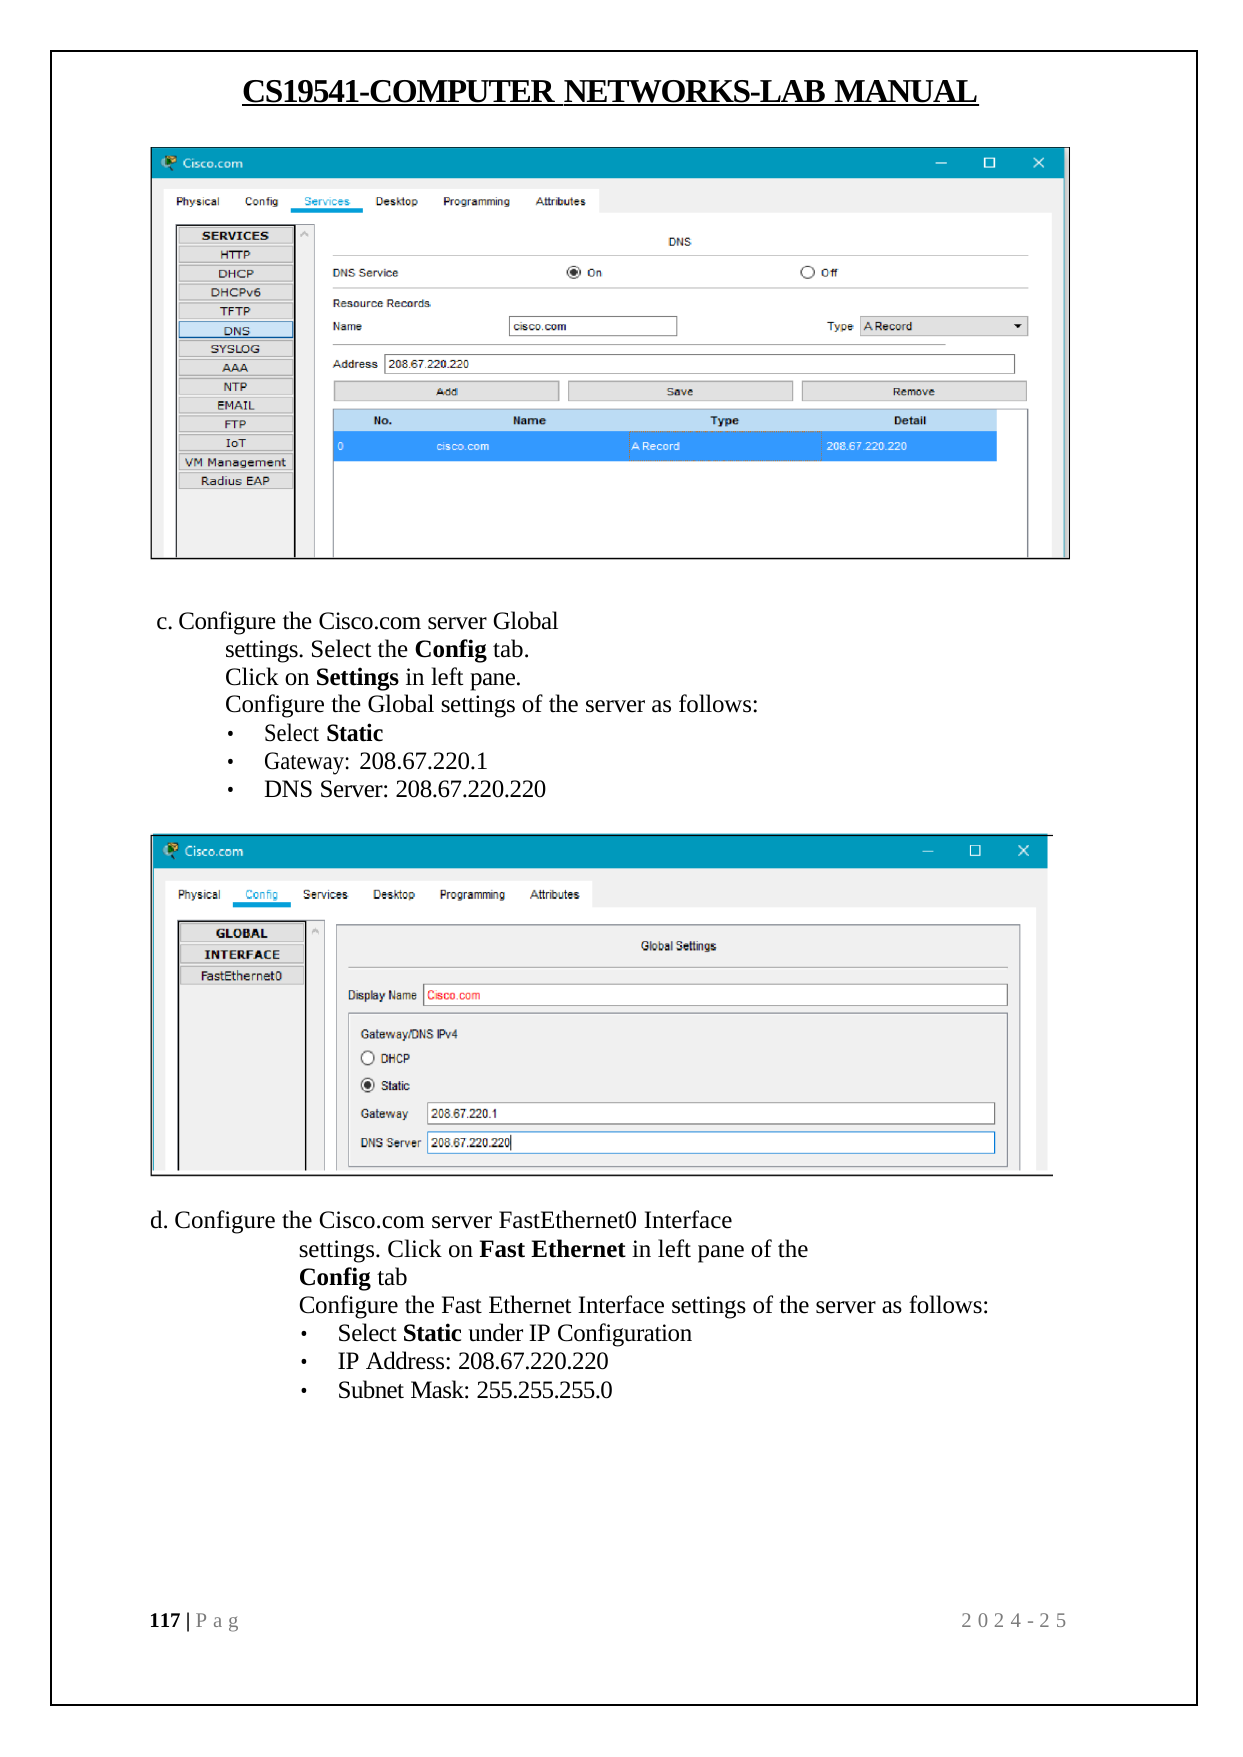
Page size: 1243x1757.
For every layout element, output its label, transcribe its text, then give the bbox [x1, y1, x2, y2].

picture [150, 833, 1053, 1178]
list Select Static under IP Configuration [300, 1319, 1196, 1347]
text Click on Settings in left pane. [225, 663, 1196, 690]
list Subnet Mask: 255.255.255.0 [300, 1375, 1196, 1404]
picture [163, 843, 179, 855]
list Configure the Cisco.com server FastEthernet0 Interface settings. Click on Fast Ethernet in left pane of the Config tab [150, 859, 820, 1291]
list DNS Server: 208.67.220.220 [226, 775, 1196, 804]
text Configure the Fast Ethernet Interface settings of the server as follows: [298, 1291, 1196, 1319]
list Configure the Cisco.com server Global settings. Select the Config tab. [156, 608, 637, 663]
list Select Static [226, 718, 1196, 747]
picture [150, 147, 1071, 561]
text Configure the Global settings of the server as follows: [225, 690, 1196, 718]
list Gateway: 208.67.220.1 [226, 747, 1196, 775]
list IP Address: 208.67.220.220 [300, 1347, 1196, 1375]
